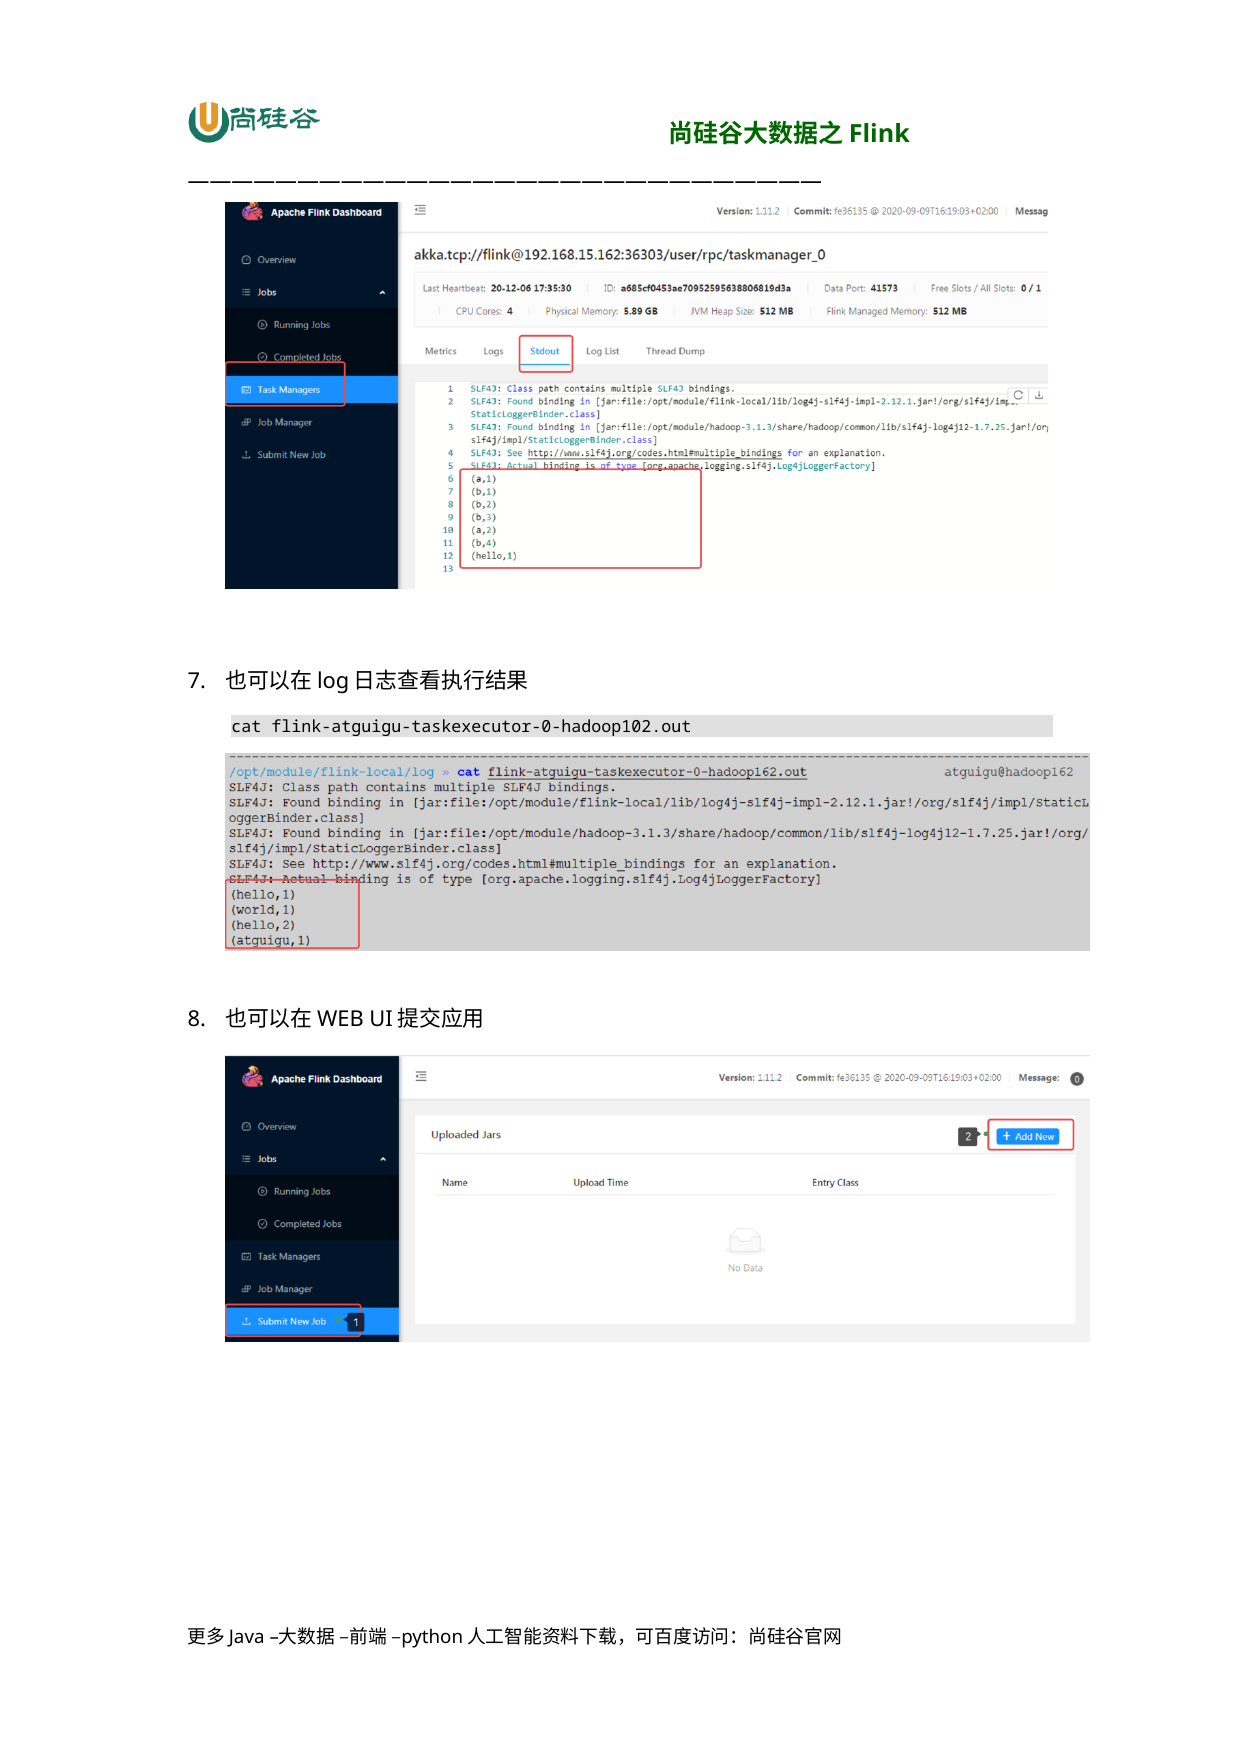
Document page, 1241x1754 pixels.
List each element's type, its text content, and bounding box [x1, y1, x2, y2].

picture [187, 101, 320, 143]
picture [225, 1052, 1091, 1342]
text cat flink-atguigu-taskexecutor-0-hadoop102.out [231, 715, 1053, 737]
list 也可以在WEB UI提交应用 [187, 1000, 1053, 1033]
list 也可以在log日志查看执行结果 [187, 663, 1053, 695]
picture [225, 753, 1091, 951]
picture [225, 202, 1049, 589]
